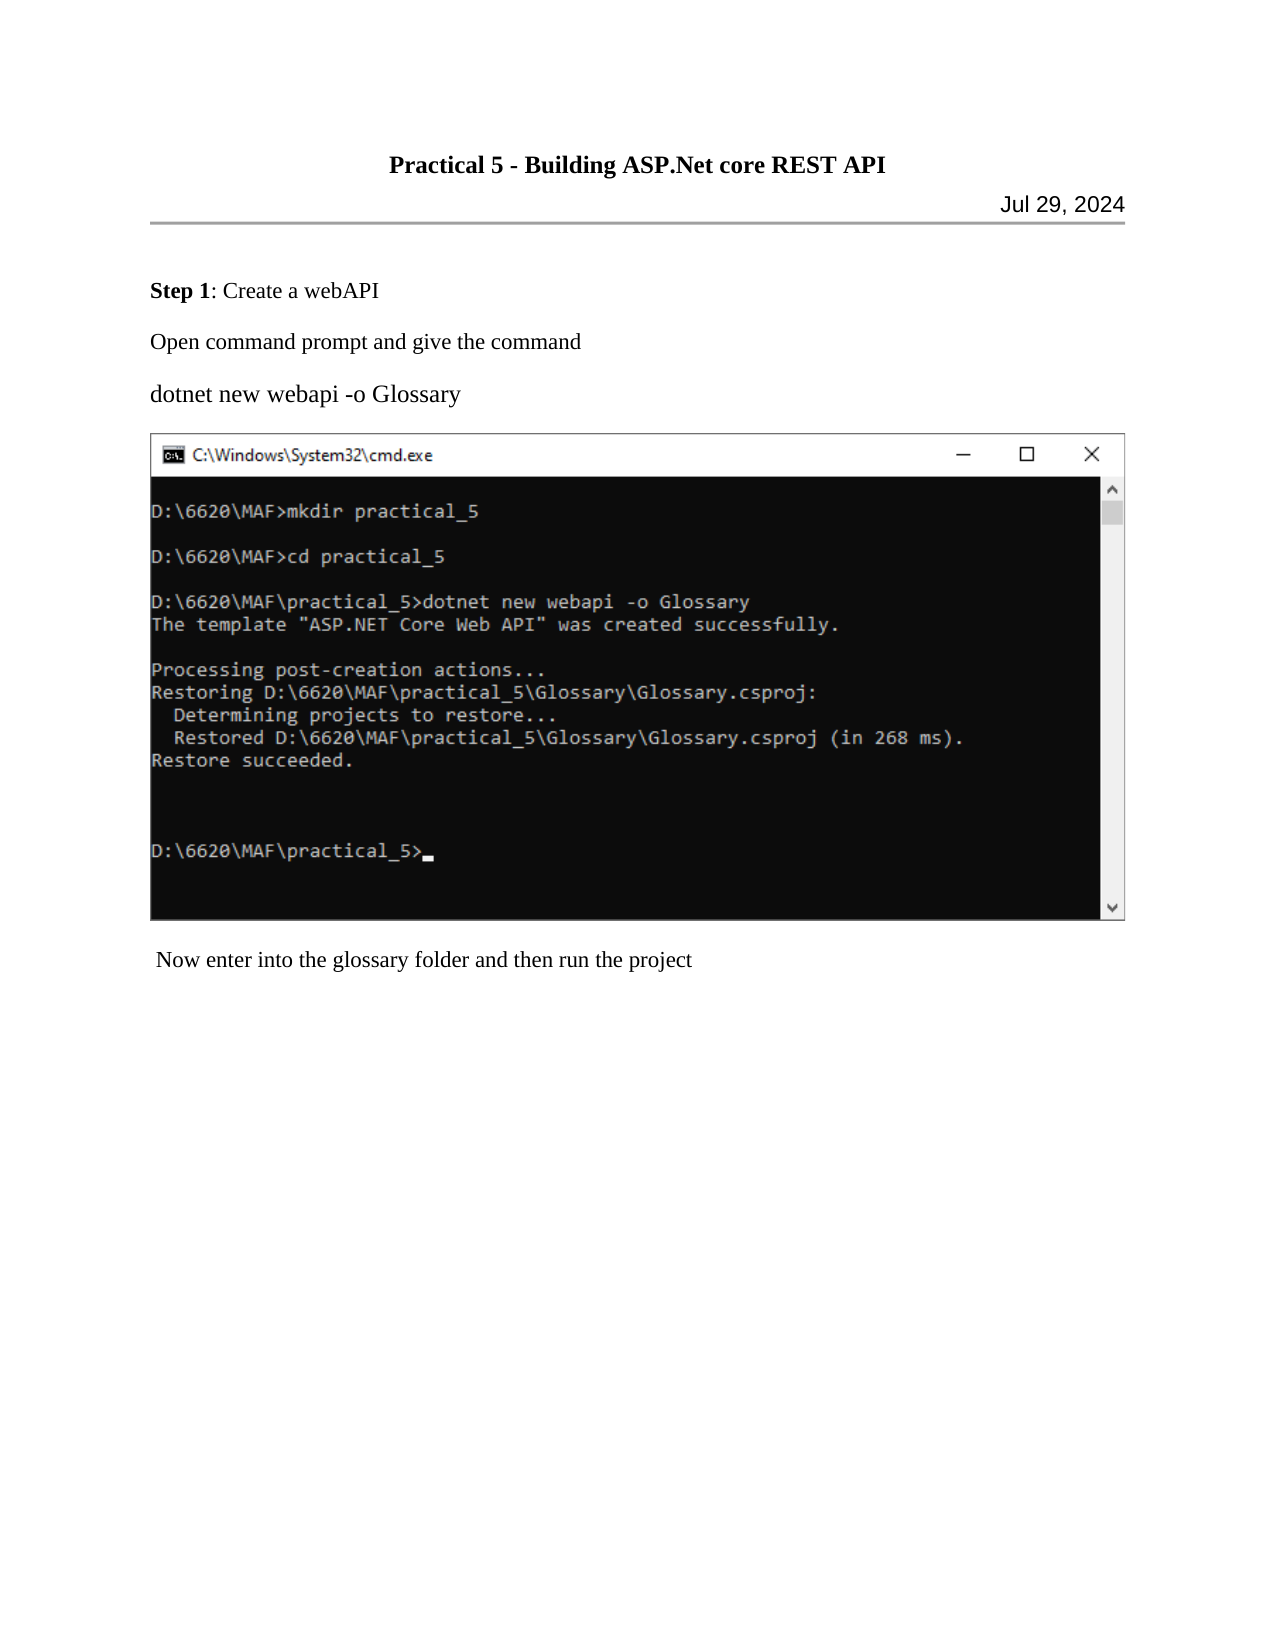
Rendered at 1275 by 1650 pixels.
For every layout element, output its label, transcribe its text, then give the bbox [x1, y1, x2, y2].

picture [150, 433, 1125, 921]
subtitle Practical 5 - Building ASP.Net core REST API [150, 150, 1125, 179]
text Step 1: Create a webAPI [150, 277, 1125, 303]
text dotnet new webapi -o Glossary [150, 379, 1125, 408]
text Now enter into the glossary folder and then run the project [150, 946, 1125, 972]
text Open command prompt and give the command [150, 328, 1125, 354]
text Jul 29, 2024 [150, 191, 1125, 218]
